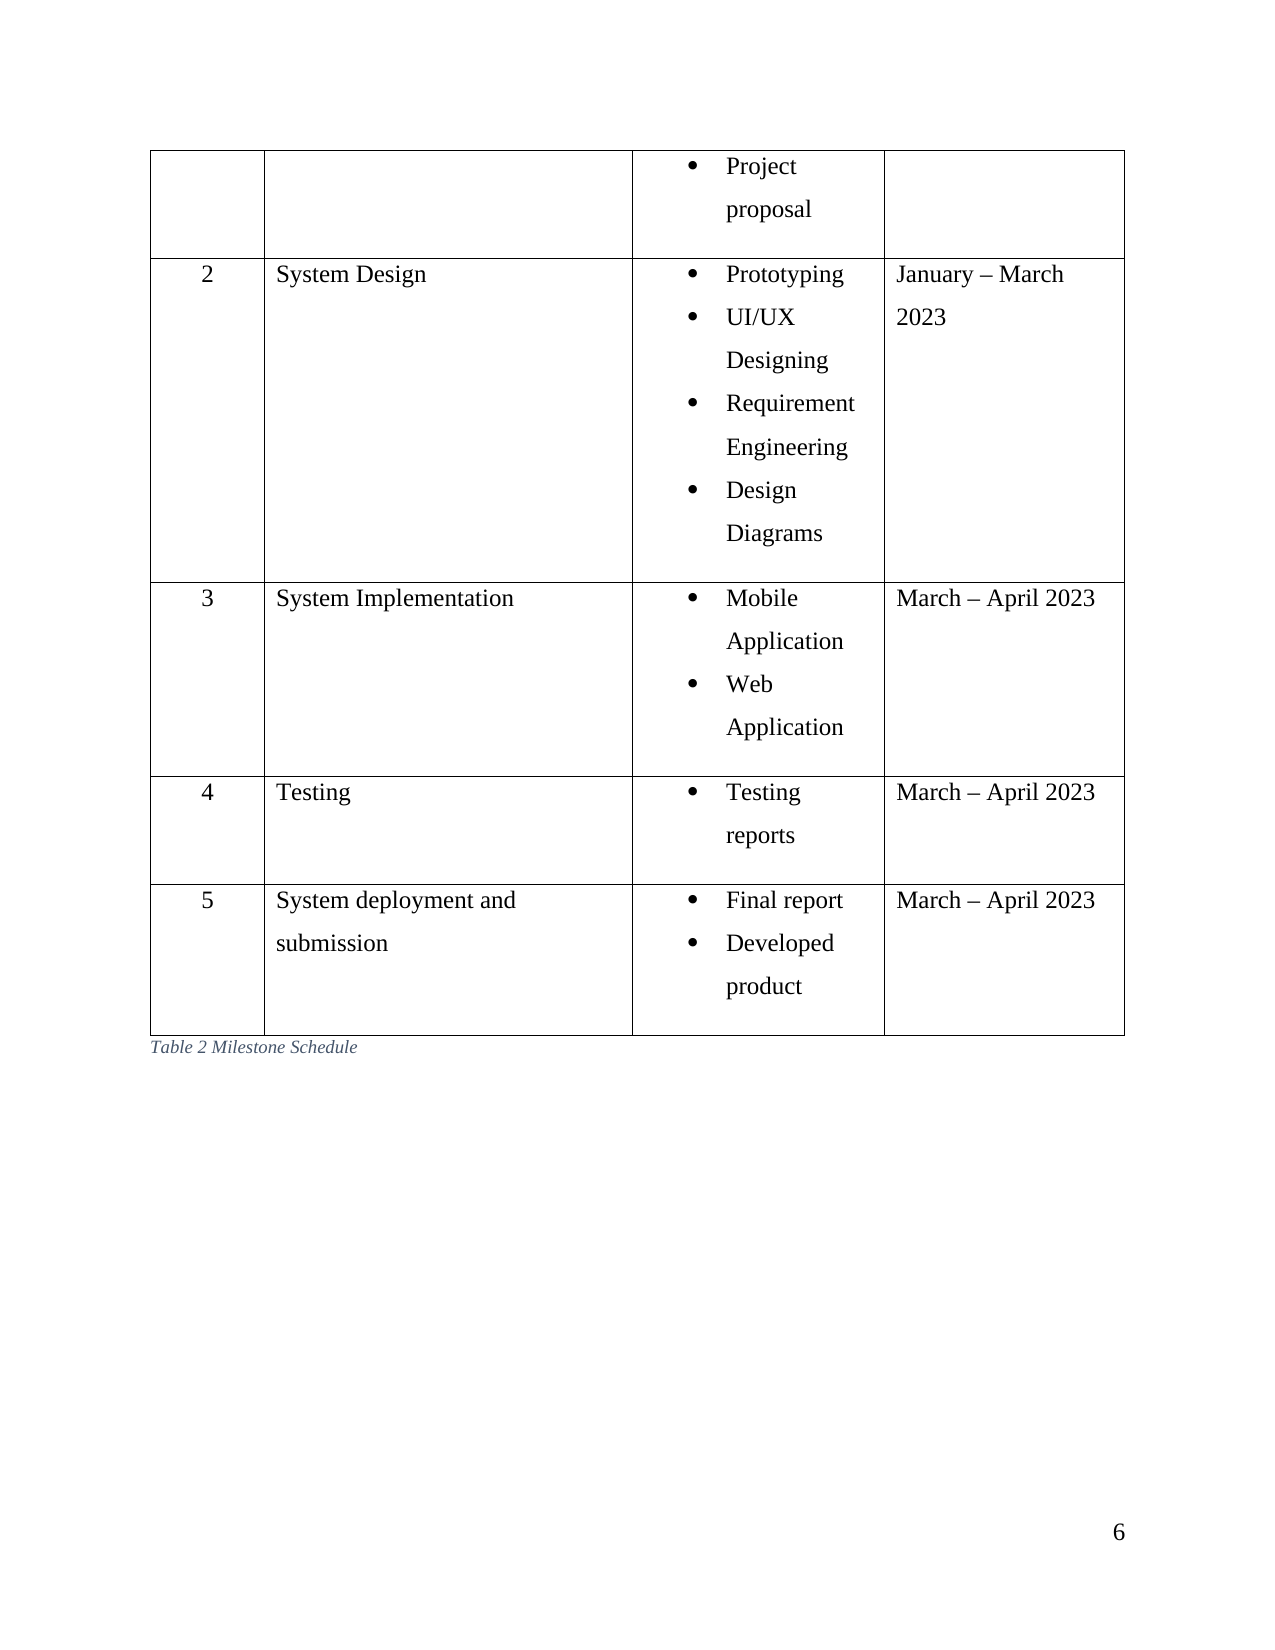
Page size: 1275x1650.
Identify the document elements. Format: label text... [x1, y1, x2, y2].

table_cell Testing [265, 777, 632, 884]
table_cell January – March 2023 [885, 259, 1124, 582]
table_cell March – April 2023 [885, 777, 1124, 884]
table_cell 2 [151, 259, 264, 582]
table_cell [265, 151, 632, 258]
table_cell Prototyping UI/UX Designing Requirement Engineering Design Diagrams [633, 259, 884, 582]
table_cell Mobile Application Web Application [633, 583, 884, 776]
table_cell March – April 2023 [885, 885, 1124, 1035]
table_cell System Implementation [265, 583, 632, 776]
table_cell 5 [151, 885, 264, 1035]
table_cell 1 [151, 151, 264, 258]
table_cell March – April 2023 [885, 583, 1124, 776]
table_cell 3 [151, 583, 264, 776]
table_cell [633, 151, 884, 258]
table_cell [885, 151, 1124, 258]
table_cell Testing reports [633, 777, 884, 884]
table_cell 4 [151, 777, 264, 884]
table_cell Final report Developed product [633, 885, 884, 1035]
table_cell System Design [265, 259, 632, 582]
table_cell System deployment and submission [265, 885, 632, 1035]
